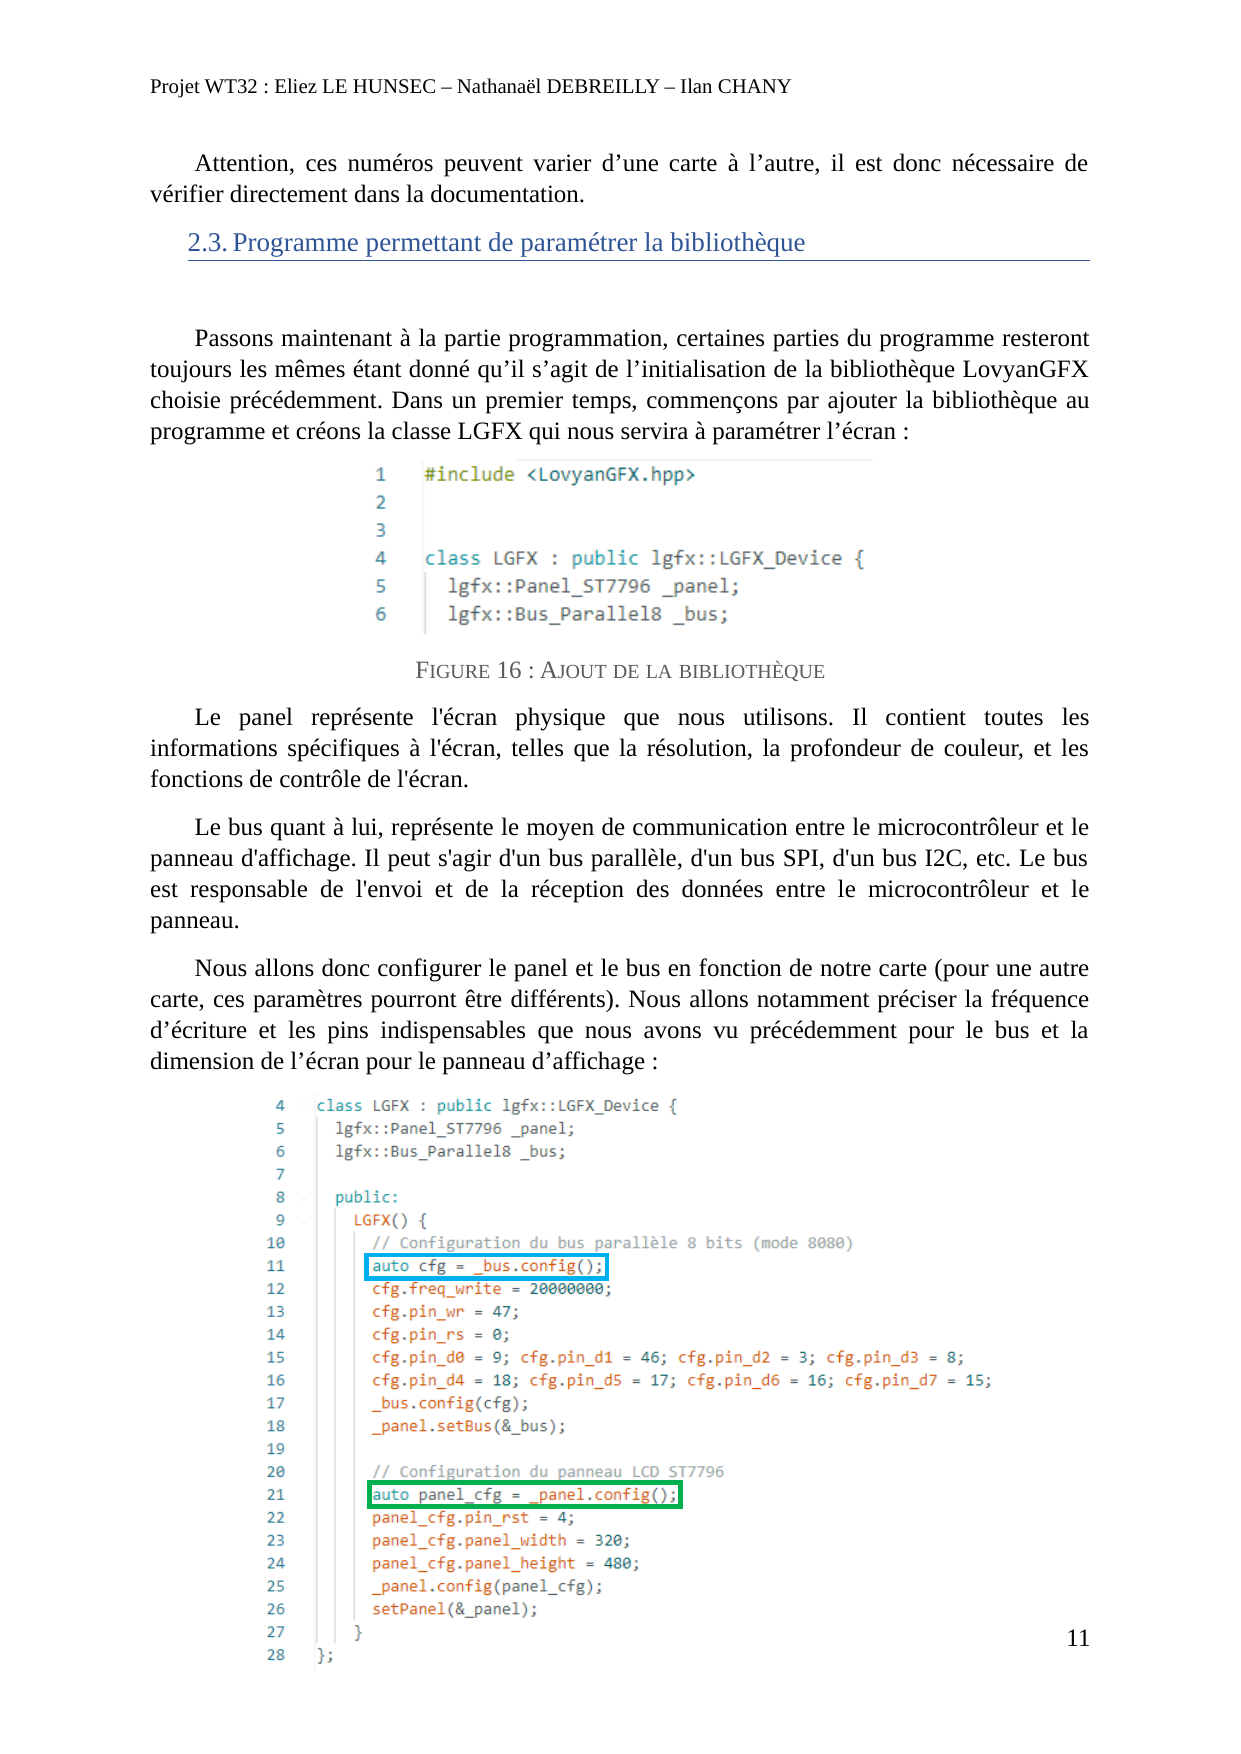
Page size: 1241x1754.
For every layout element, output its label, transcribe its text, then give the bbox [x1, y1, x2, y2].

text Le panel représente l'écran physique que nous utilisons. Il contient toutes les informations spécifiques à l'écran, telles que la résolution, la profondeur de couleur, et les fonctions de contrôle de l'écran. [150, 702, 1090, 793]
text Passons maintenant à la partie programmation, certaines parties du programme resteront toujours les mêmes étant donné qu’il s’agit de l’initialisation de la bibliothèque LovyanGFX choisie précédemment. Dans un premier temps, commençons par ajouter la bibliothèque au programme et créons la classe LGFX qui nous servira à paramétrer l’écran : [150, 323, 1090, 445]
picture [366, 459, 874, 634]
text Le bus quant à lui, représente le moyen de communication entre le microcontrôleur et le panneau d'affichage. Il peut s'agir d'un bus parallèle, d'un bus SPI, d'un bus I2C, etc. Le bus est responsable de l'envoi et de la réception des données entre le microcontrôleur et le panneau. [150, 812, 1090, 934]
subtitle Programme permettant de paramétrer la bibliothèque [187, 226, 1090, 261]
text Attention, ces numéros peuvent varier d’une carte à l’autre, il est donc nécessaire de vérifier directement dans la documentation. [150, 148, 1090, 207]
text Nous allons donc configurer le panel et le bus en fonction de notre carte (pour une autre carte, ces paramètres pourront être différents). Nous allons notamment préciser la fréquence d’écriture et les pins indispensables que nous avons vu précédemment pour le bus et la dimension de l’écran pour le panneau d’affichage : [150, 953, 1090, 1075]
picture [267, 1093, 1004, 1671]
